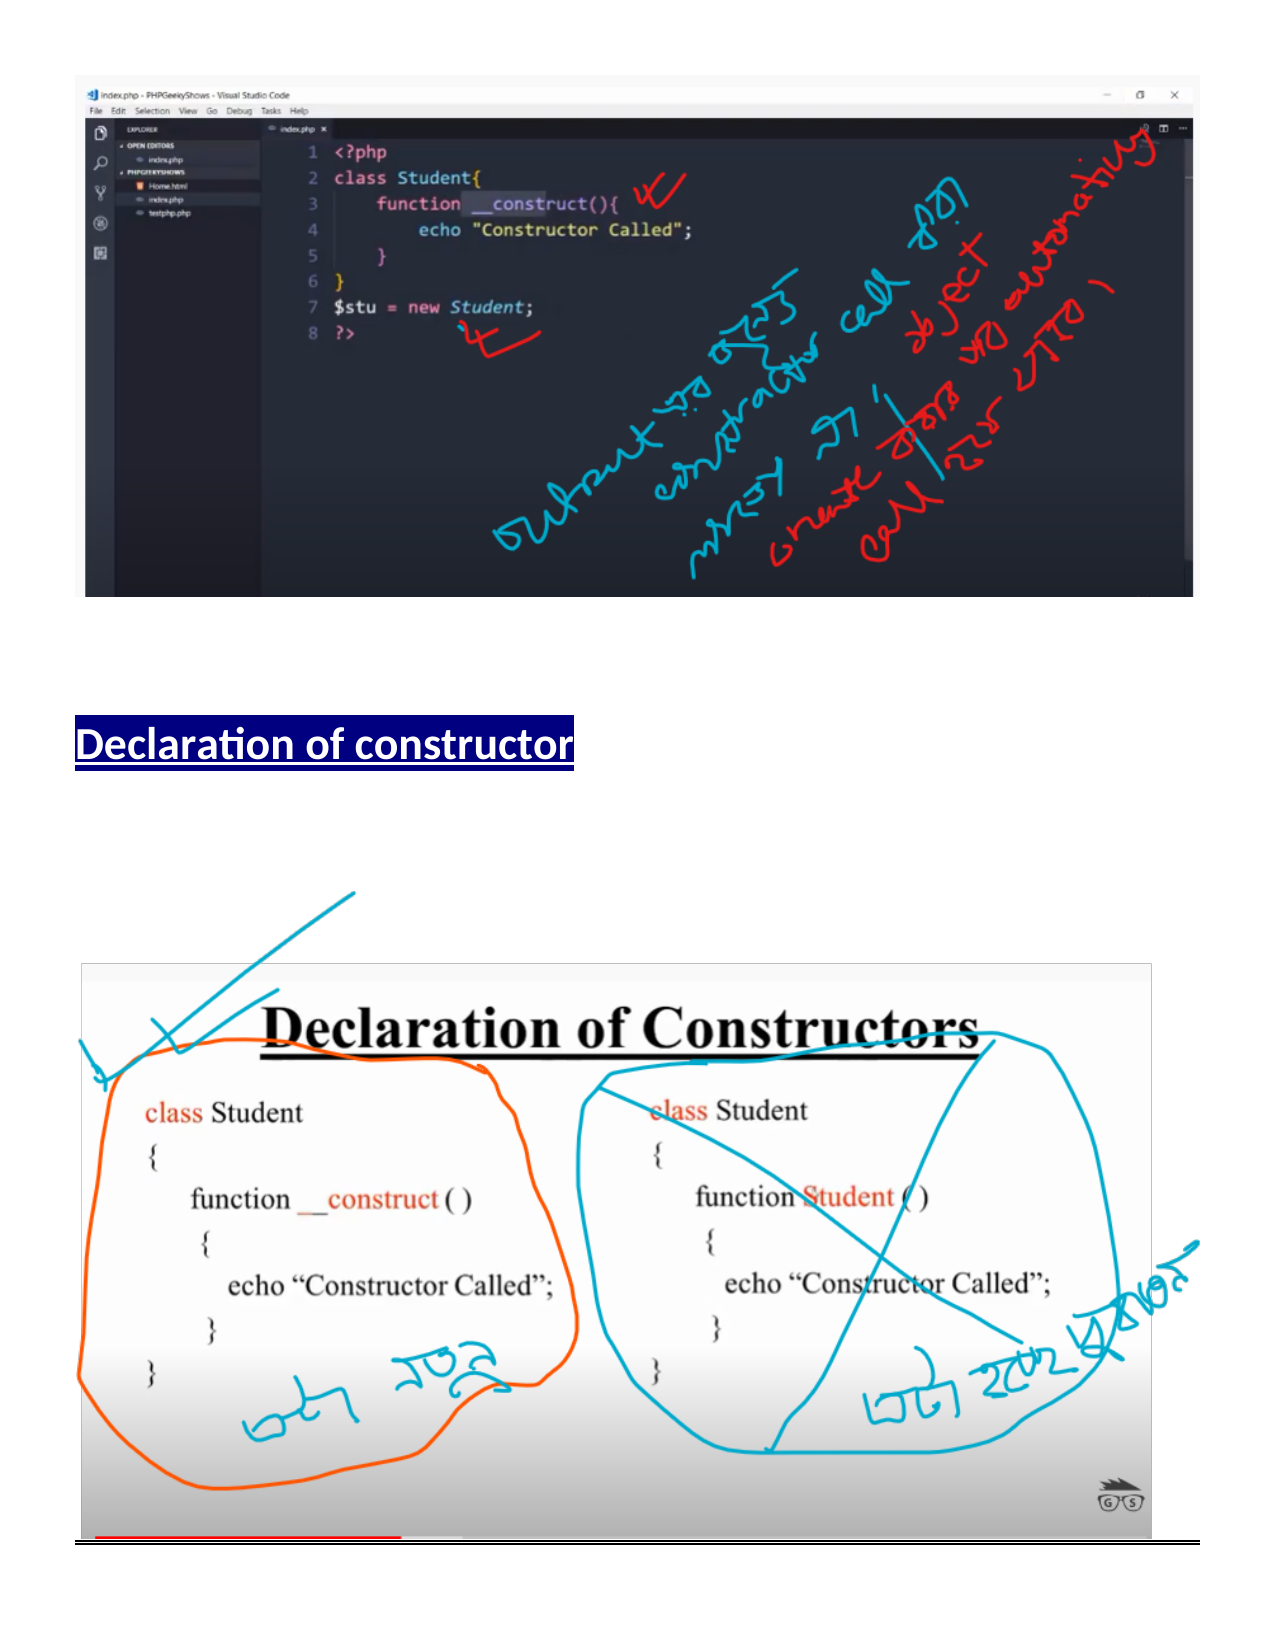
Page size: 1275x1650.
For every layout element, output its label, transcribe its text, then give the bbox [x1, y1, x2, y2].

picture [75, 75, 1200, 597]
picture [75, 890, 1200, 1539]
text Declaration of constructor [75, 714, 1200, 771]
